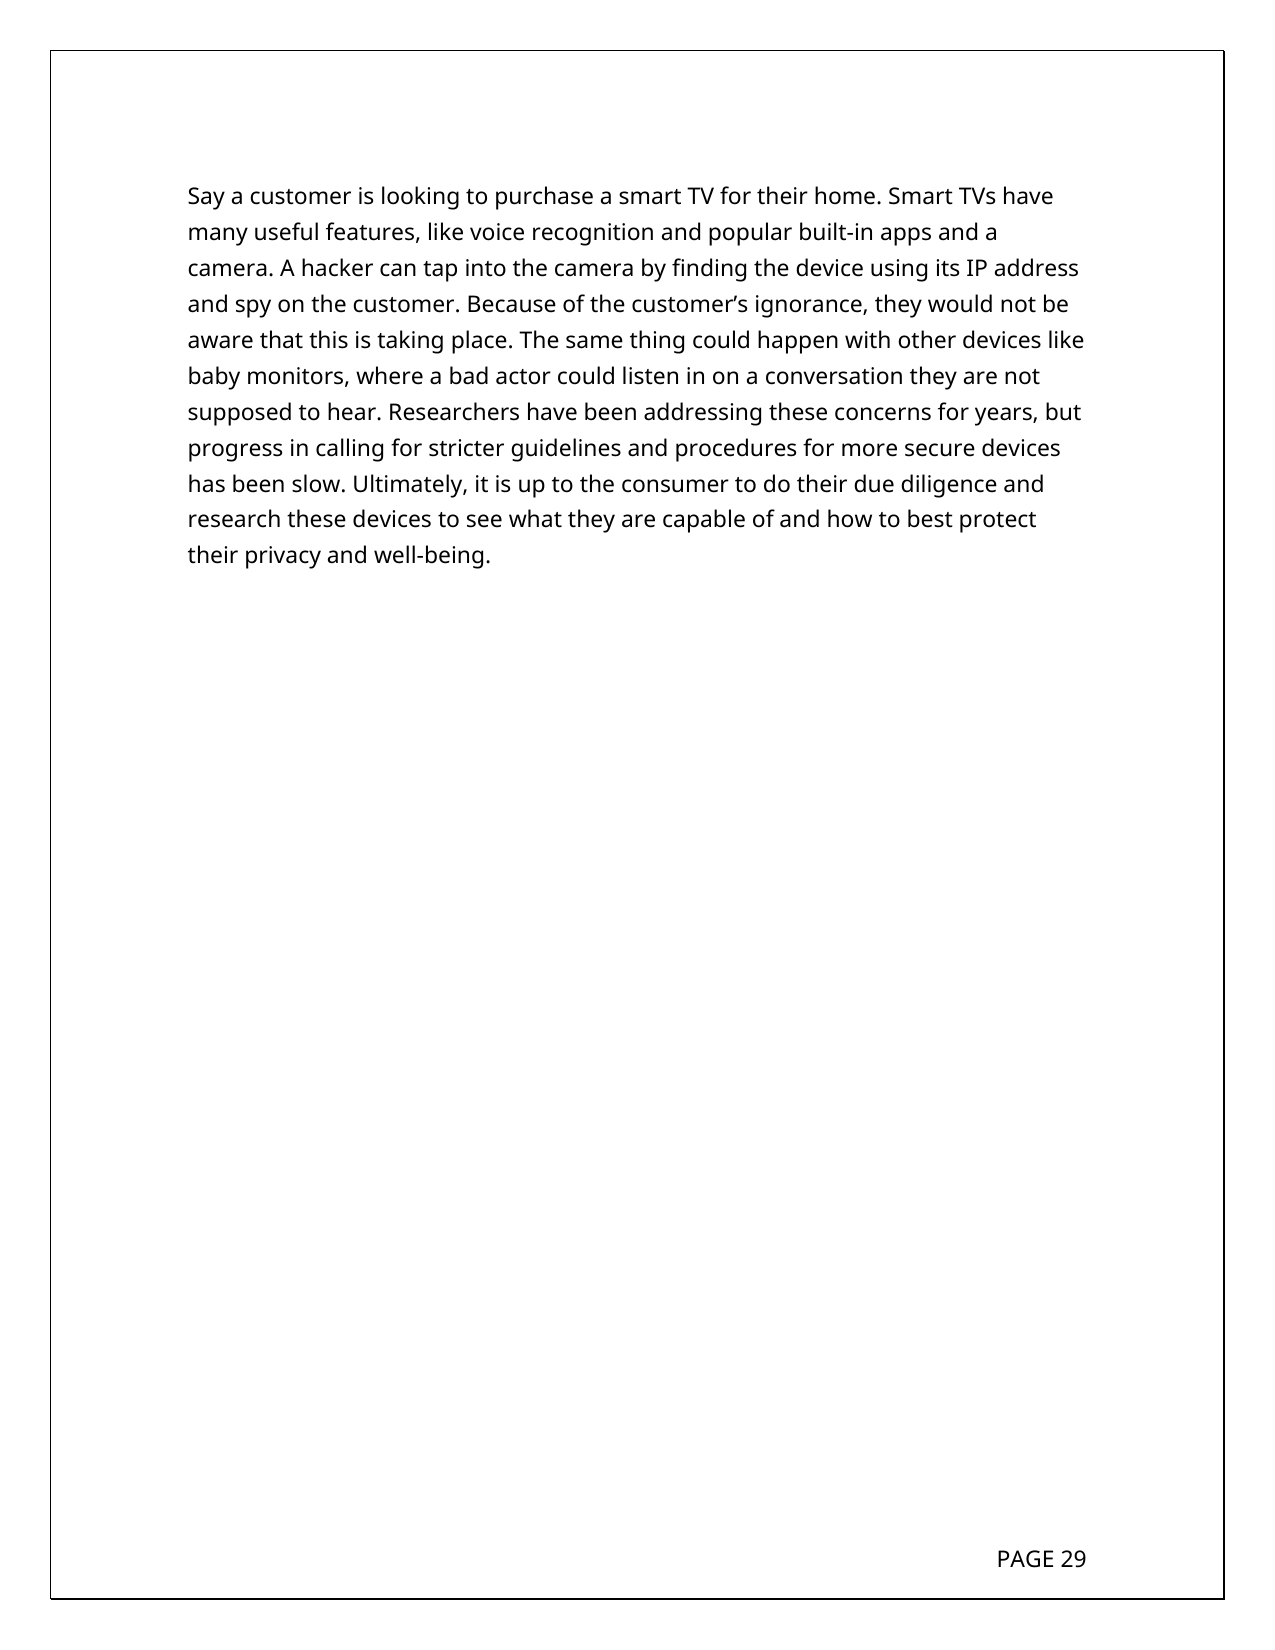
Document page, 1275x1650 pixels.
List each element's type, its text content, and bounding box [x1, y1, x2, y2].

text Say a customer is looking to purchase a smart TV for their home. Smart TVs have many useful features, like voice recognition and popular built-in apps and a camera. A hacker can tap into the camera by finding the device using its IP address and spy on the customer. Because of the customer’s ignorance, they would not be aware that this is taking place. The same thing could happen with other devices like baby monitors, where a bad actor could listen in on a conversation they are not supposed to hear. Researchers have been addressing these concerns for years, but progress in calling for stricter guidelines and procedures for more secure devices has been slow. Ultimately, it is up to the consumer to do their due diligence and research these devices to see what they are capable of and how to best protect their privacy and well-being. [187, 180, 1086, 571]
